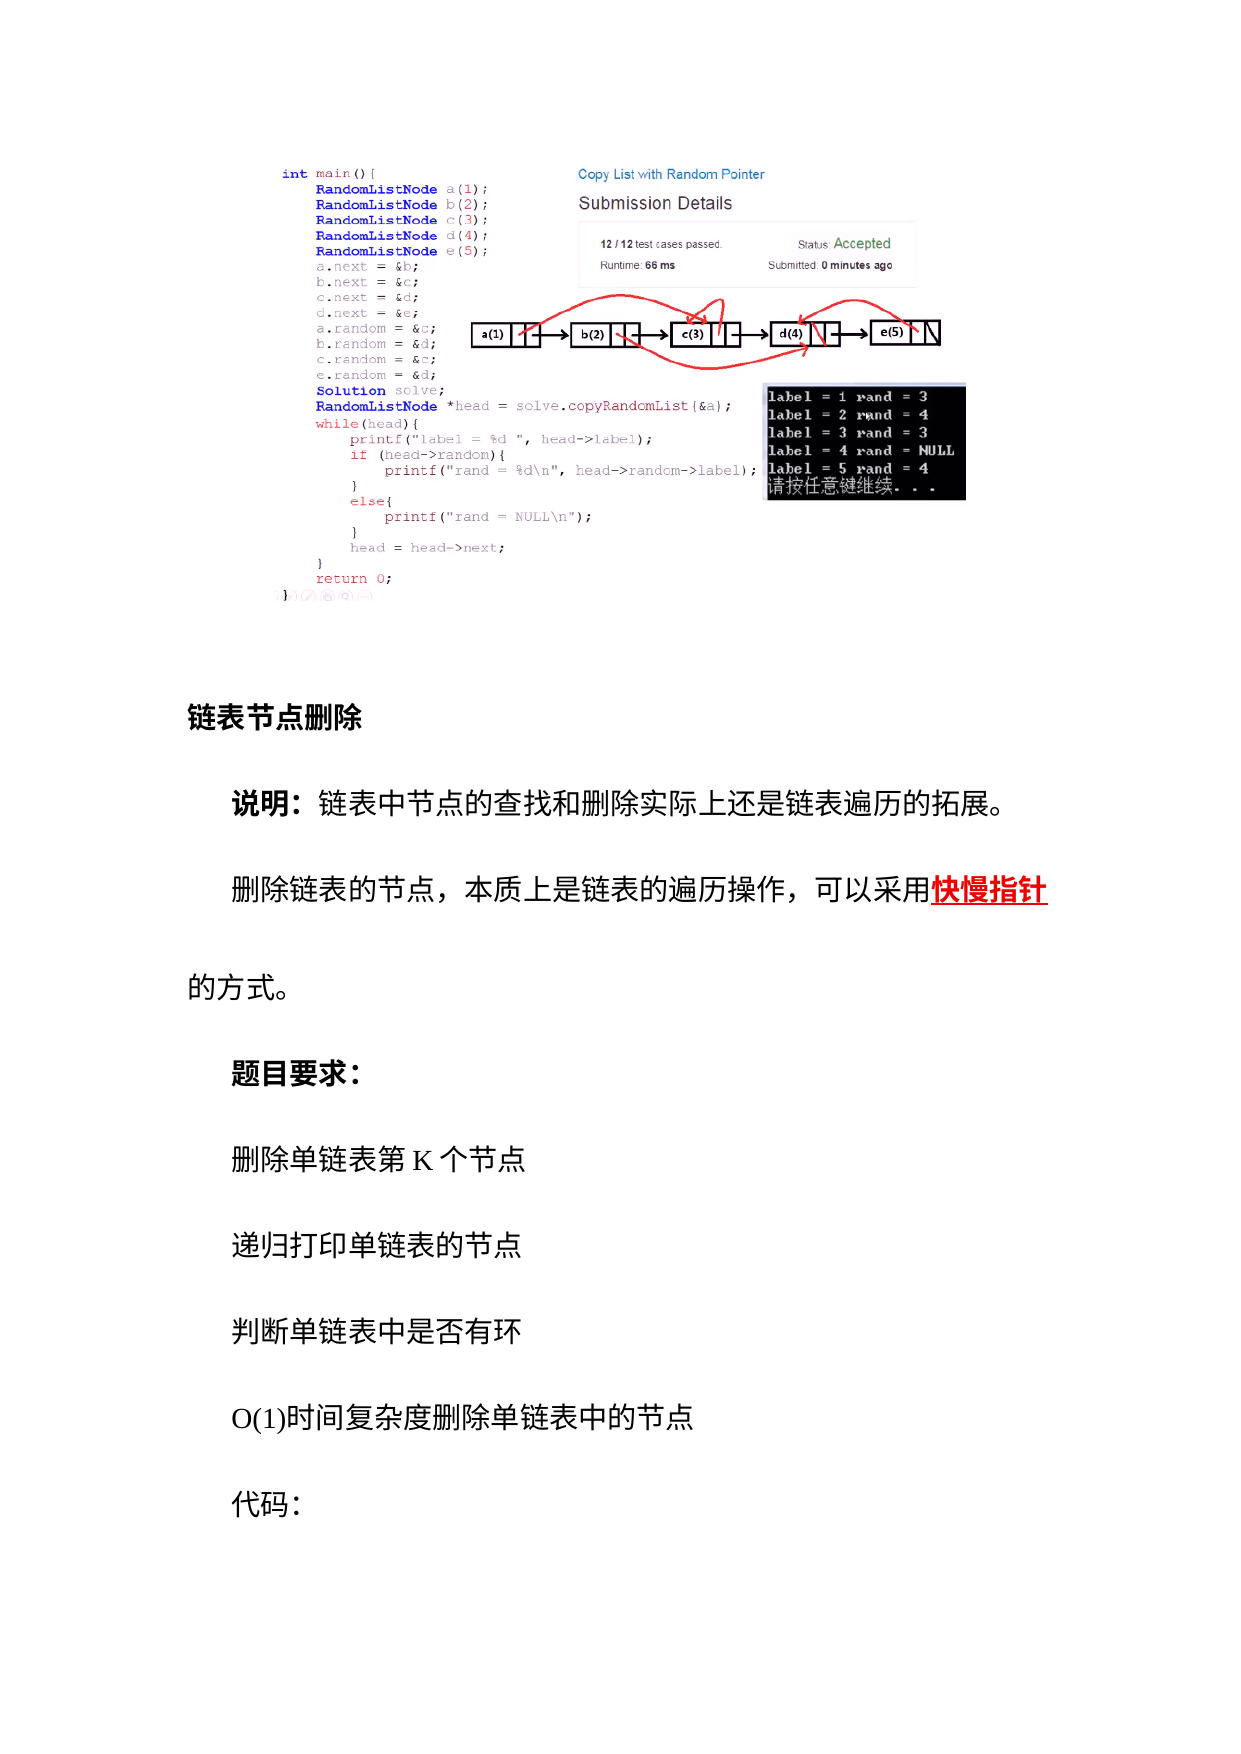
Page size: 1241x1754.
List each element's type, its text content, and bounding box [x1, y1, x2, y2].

text 判断单链表中是否有环 [187, 1297, 1053, 1362]
text O(1)时间复杂度删除单链表中的节点 [187, 1383, 1053, 1448]
text 代码： [187, 1470, 1053, 1535]
text 说明：链表中节点的查找和删除实际上还是链表遍历的拓展。 [187, 769, 1053, 834]
text 题目要求： [187, 1039, 1053, 1104]
text 删除链表的节点，本质上是链表的遍历操作，可以采用快慢指针的方式。 [187, 855, 1053, 1018]
picture [274, 162, 966, 601]
subtitle 链表节点删除 [187, 683, 1053, 748]
text 删除单链表第K个节点 [187, 1125, 1053, 1190]
text 递归打印单链表的节点 [187, 1211, 1053, 1276]
